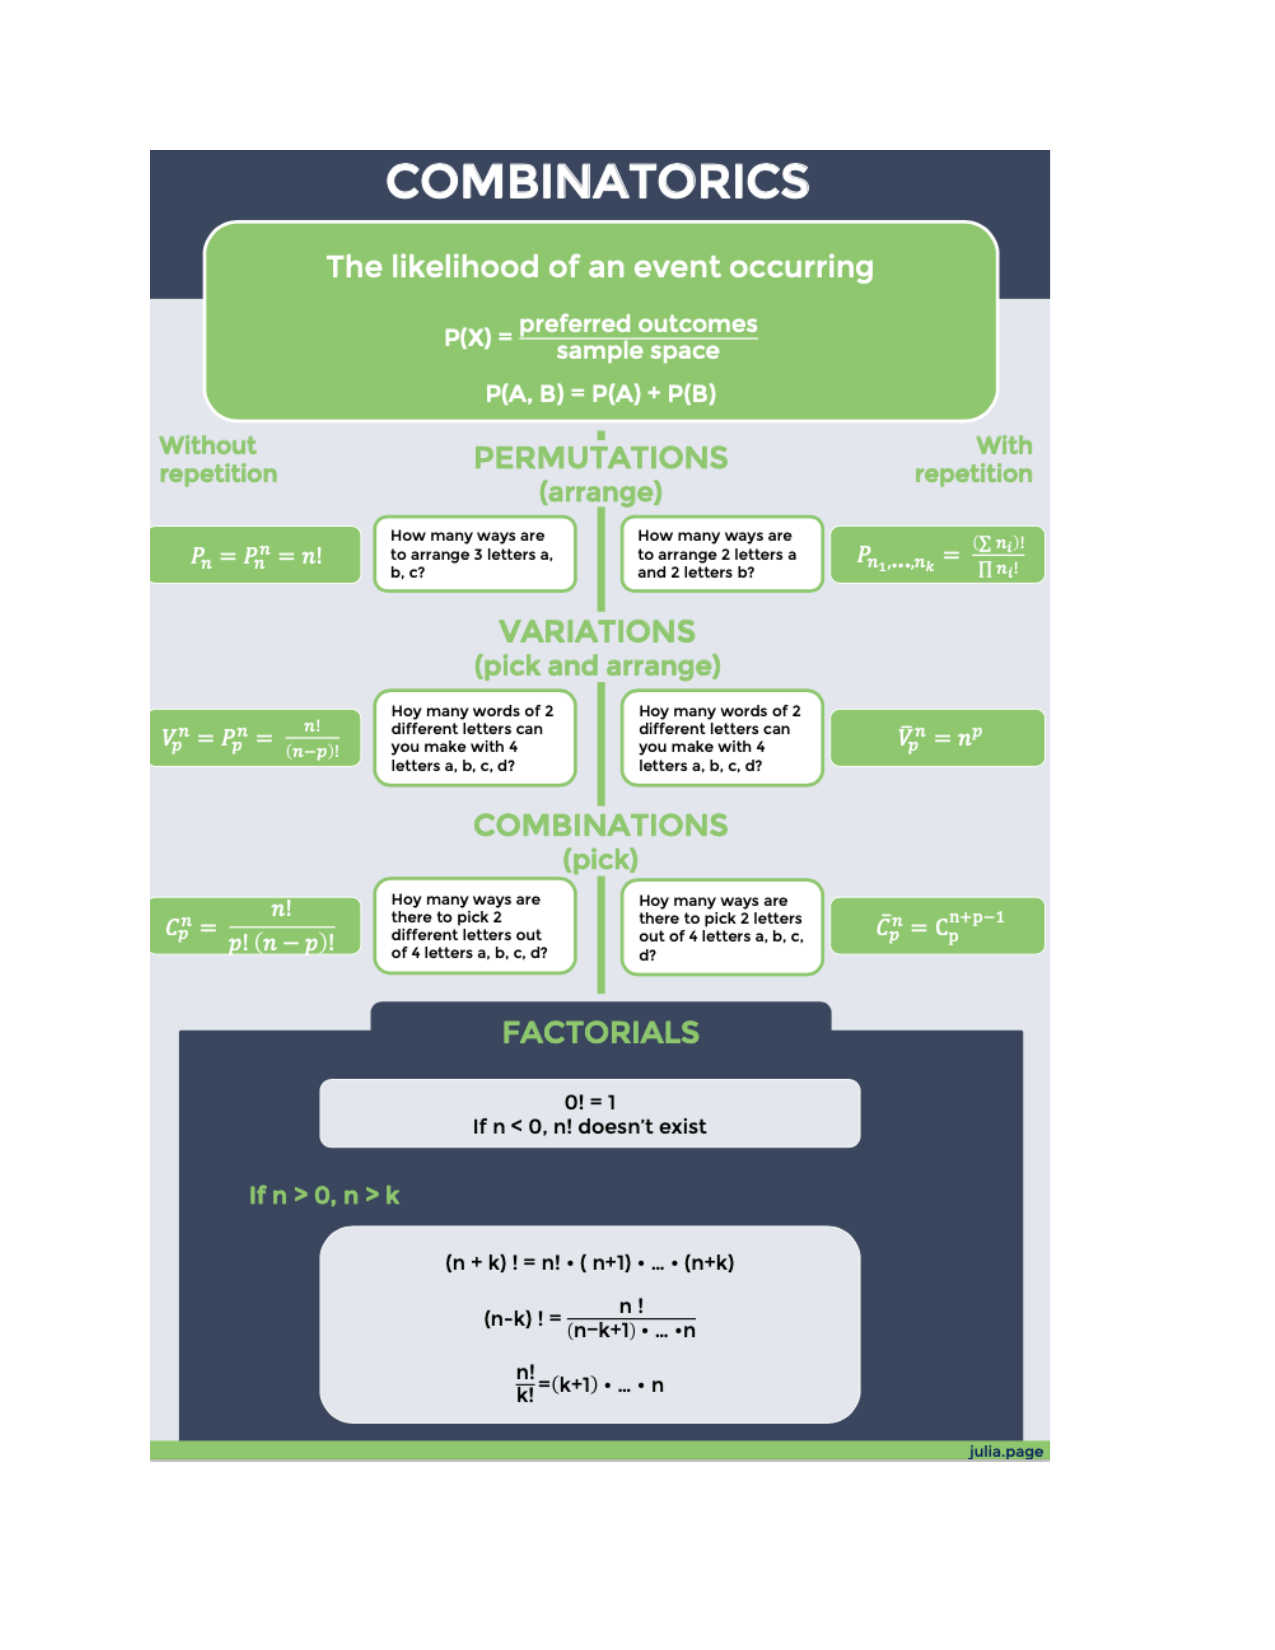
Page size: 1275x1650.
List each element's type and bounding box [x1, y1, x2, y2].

picture [150, 150, 1050, 1462]
